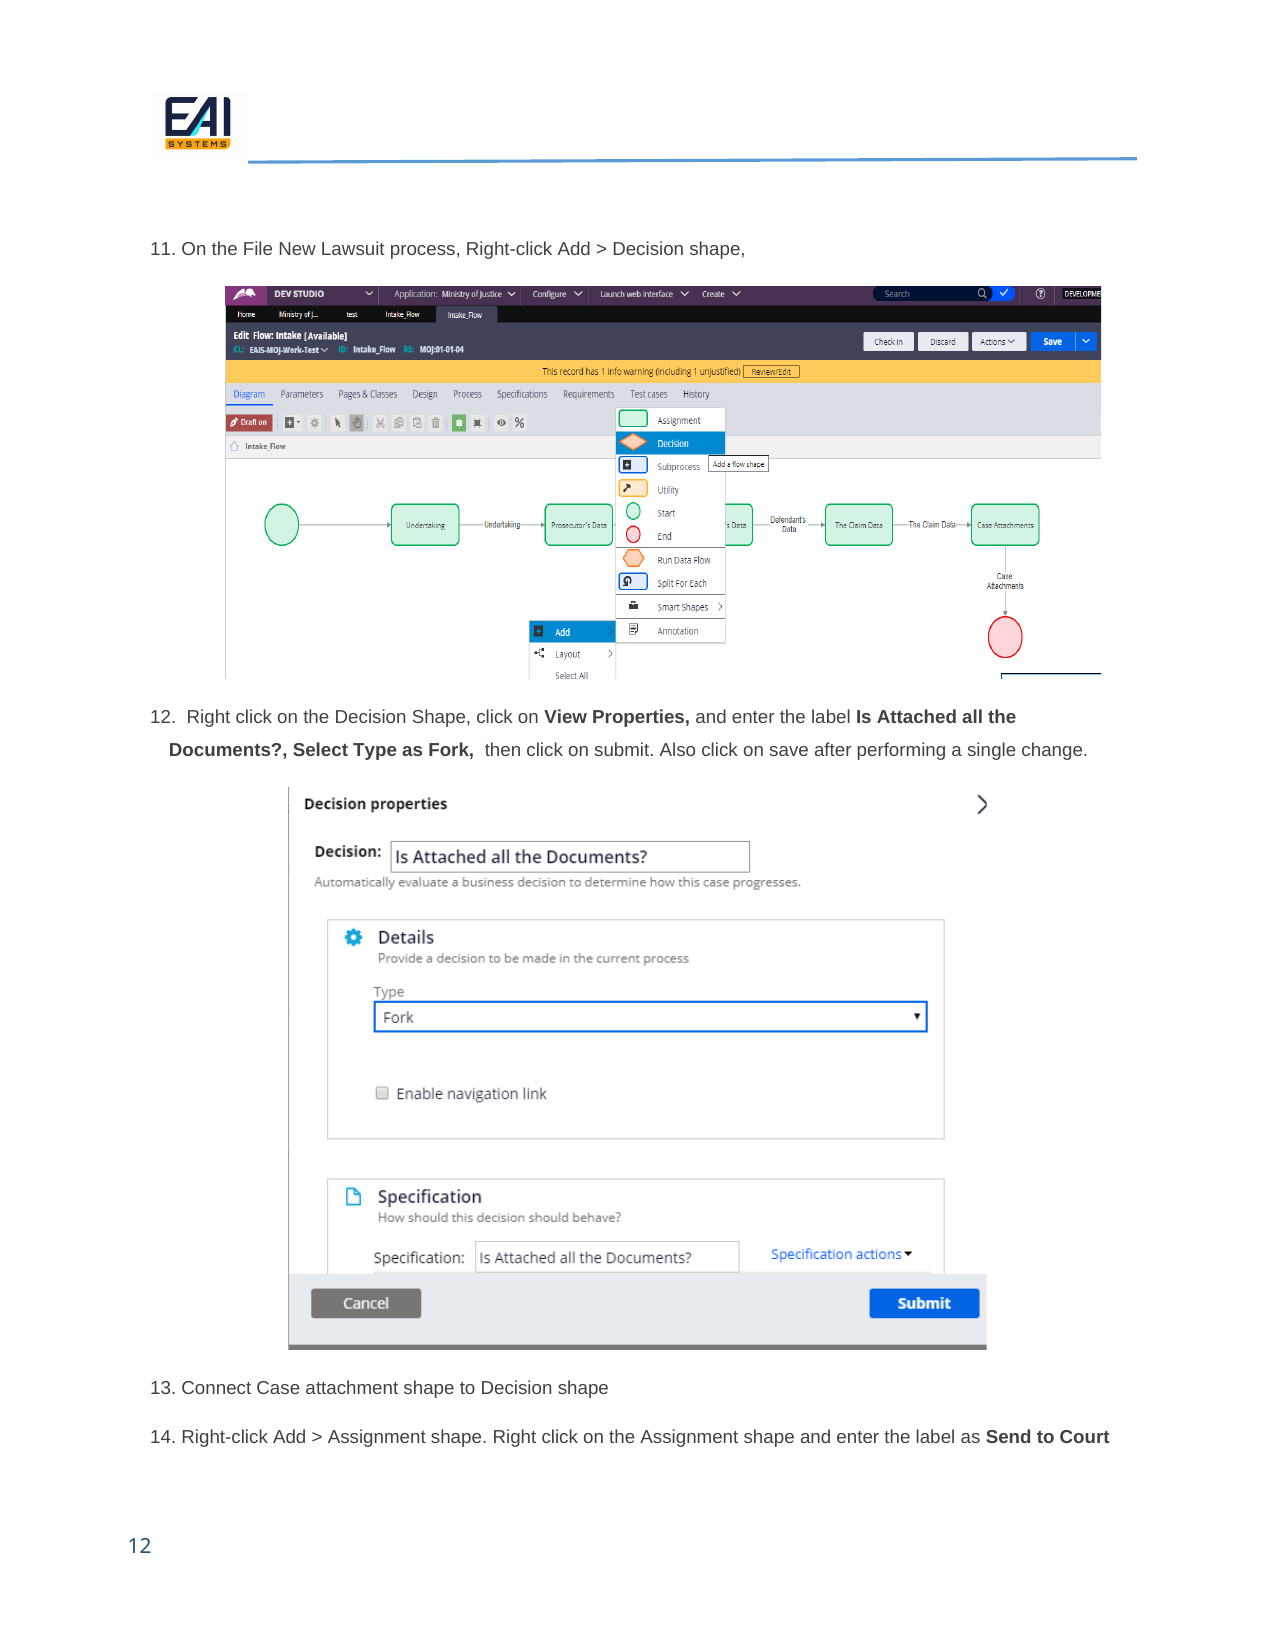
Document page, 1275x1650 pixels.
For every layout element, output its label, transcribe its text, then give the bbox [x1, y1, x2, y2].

picture [225, 286, 1102, 679]
picture [288, 787, 987, 1350]
text 11. On the File New Lawsuit process, Right-click Add > Decision shape, [150, 238, 1125, 259]
text 14. Right-click Add > Assignment shape. Right click on the Assignment shape and enter the label as Send to Court [150, 1426, 1125, 1448]
picture [150, 75, 249, 174]
text 12. Right click on the Decision Shape, click on View Properties, and enter the label Is Attached all the Documents?, Select Type as Fork, then click on submit. Also click on save after performing a single change. [150, 706, 1125, 760]
text 13. Connect Case attachment shape to Decision shape [150, 1377, 1125, 1399]
